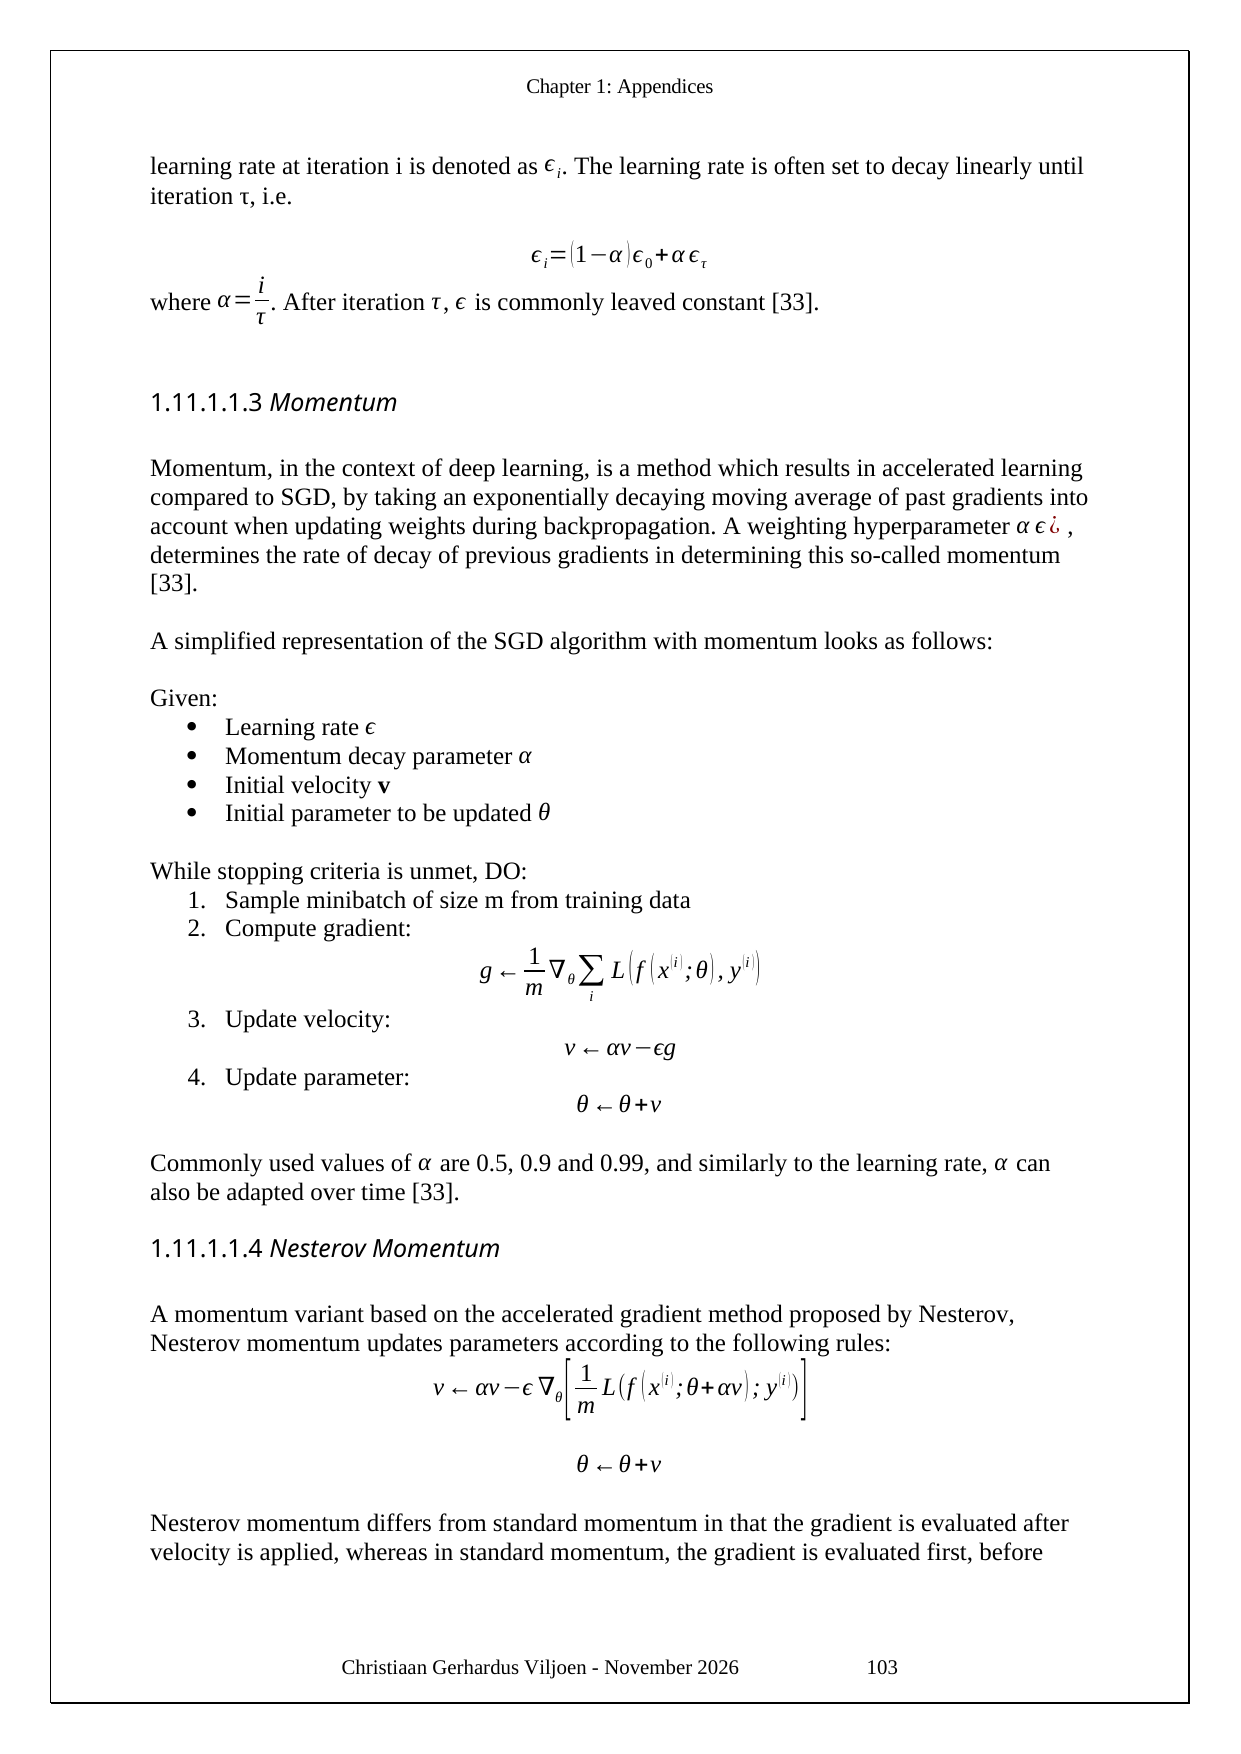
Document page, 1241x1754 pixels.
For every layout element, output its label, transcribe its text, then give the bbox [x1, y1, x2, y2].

list Initial parameter to be updated [187, 798, 1089, 827]
list Update velocity: [187, 1004, 1089, 1033]
text Commonly used values of are 0.5, 0.9 and 0.99, and similarly to the learning rate, can also be adapted over time . [150, 1148, 1089, 1205]
list Compute gradient: [187, 913, 1089, 942]
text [150, 1508, 1089, 1565]
subtitle Momentum [150, 384, 1089, 418]
list Momentum decay parameter [187, 741, 1089, 770]
subtitle Nesterov Momentum [150, 1230, 1089, 1264]
text A momentum variant based on the accelerated gradient method proposed by Nesterov, Nesterov momentum updates parameters according to the following rules: [150, 1299, 1089, 1357]
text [150, 150, 1089, 210]
text where . After iteration , is commonly leaved constant . [150, 272, 1089, 331]
text A simplified representation of the SGD algorithm with momentum looks as follows: [150, 626, 1089, 655]
text Momentum, in the context of deep learning, is a method which results in accelerated learning compared to SGD, by taking an exponentially decaying moving average of past gradients into account when updating weights during backpropagation. A weighting hyperparameter , determines the rate of decay of previous gradients in determining this so-called momentum . [150, 453, 1089, 597]
list Sample minibatch of size m from training data [187, 885, 1089, 913]
list Initial velocity v [187, 770, 1089, 798]
text While stopping criteria is unmet, DO: [150, 856, 1089, 885]
text Given: [150, 683, 1089, 712]
list Learning rate [187, 712, 1089, 741]
list Update parameter: [187, 1062, 1089, 1090]
